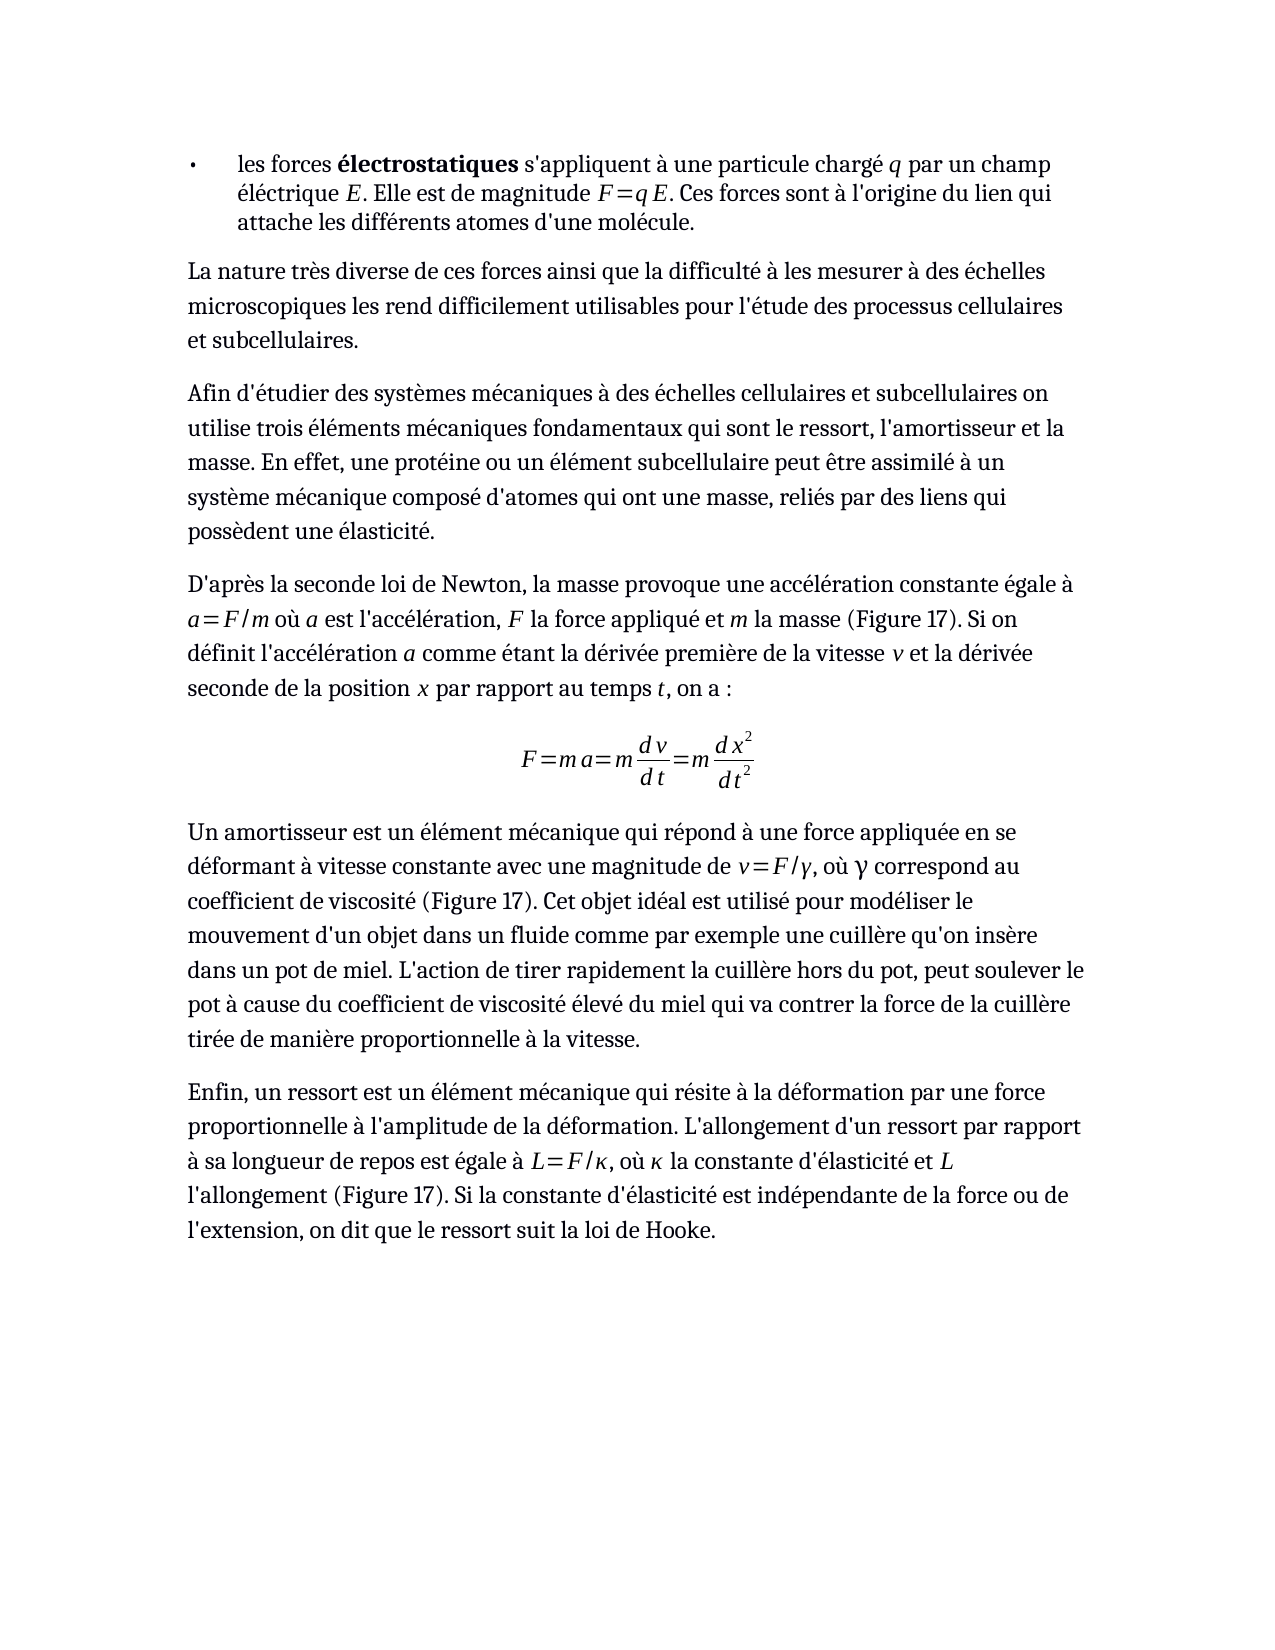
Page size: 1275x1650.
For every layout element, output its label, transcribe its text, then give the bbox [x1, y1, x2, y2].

text Un amortisseur est un élément mécanique qui répond à une force appliquée en se déformant à vitesse constante avec une magnitude de , où γ correspond au coefficient de viscosité (Figure 17). Cet objet idéal est utilisé pour modéliser le mouvement d'un objet dans un fluide comme par exemple une cuillère qu'on insère dans un pot de miel. L'action de tirer rapidement la cuillère hors du pot, peut soulever le pot à cause du coefficient de viscosité élevé du miel qui va contrer la force de la cuillère tirée de manière proportionnelle à la vitesse. [187, 818, 1087, 1053]
text Afin d'étudier des systèmes mécaniques à des échelles cellulaires et subcellulaires on utilise trois éléments mécaniques fondamentaux qui sont le ressort, l'amortisseur et la masse. En effet, une protéine ou un élément subcellulaire peut être assimilé à un système mécanique composé d'atomes qui ont une masse, reliés par des liens qui possèdent une élasticité. [187, 379, 1087, 546]
list les forces électrostatiques s'appliquent à une particule chargé par un champ éléctrique . Elle est de magnitude . Ces forces sont à l'origine du lien qui attache les différents atomes d'une molécule. [187, 150, 1087, 236]
text D'après la seconde loi de Newton, la masse provoque une accélération constante égale à où est l'accélération, la force appliqué et la masse (Figure 17). Si on définit l'accélération comme étant la dérivée première de la vitesse et la dérivée seconde de la position par rapport au temps , on a : [187, 570, 1087, 703]
text La nature très diverse de ces forces ainsi que la difficulté à les mesurer à des échelles microscopiques les rend difficilement utilisables pour l'étude des processus cellulaires et subcellulaires. [187, 257, 1087, 355]
text Enfin, un ressort est un élément mécanique qui résite à la déformation par une force proportionnelle à l'amplitude de la déformation. L'allongement d'un ressort par rapport à sa longueur de repos est égale à , où la constante d'élasticité et l'allongement (Figure 17). Si la constante d'élasticité est indépendante de la force ou de l'extension, on dit que le ressort suit la loi de Hooke. [187, 1078, 1087, 1244]
